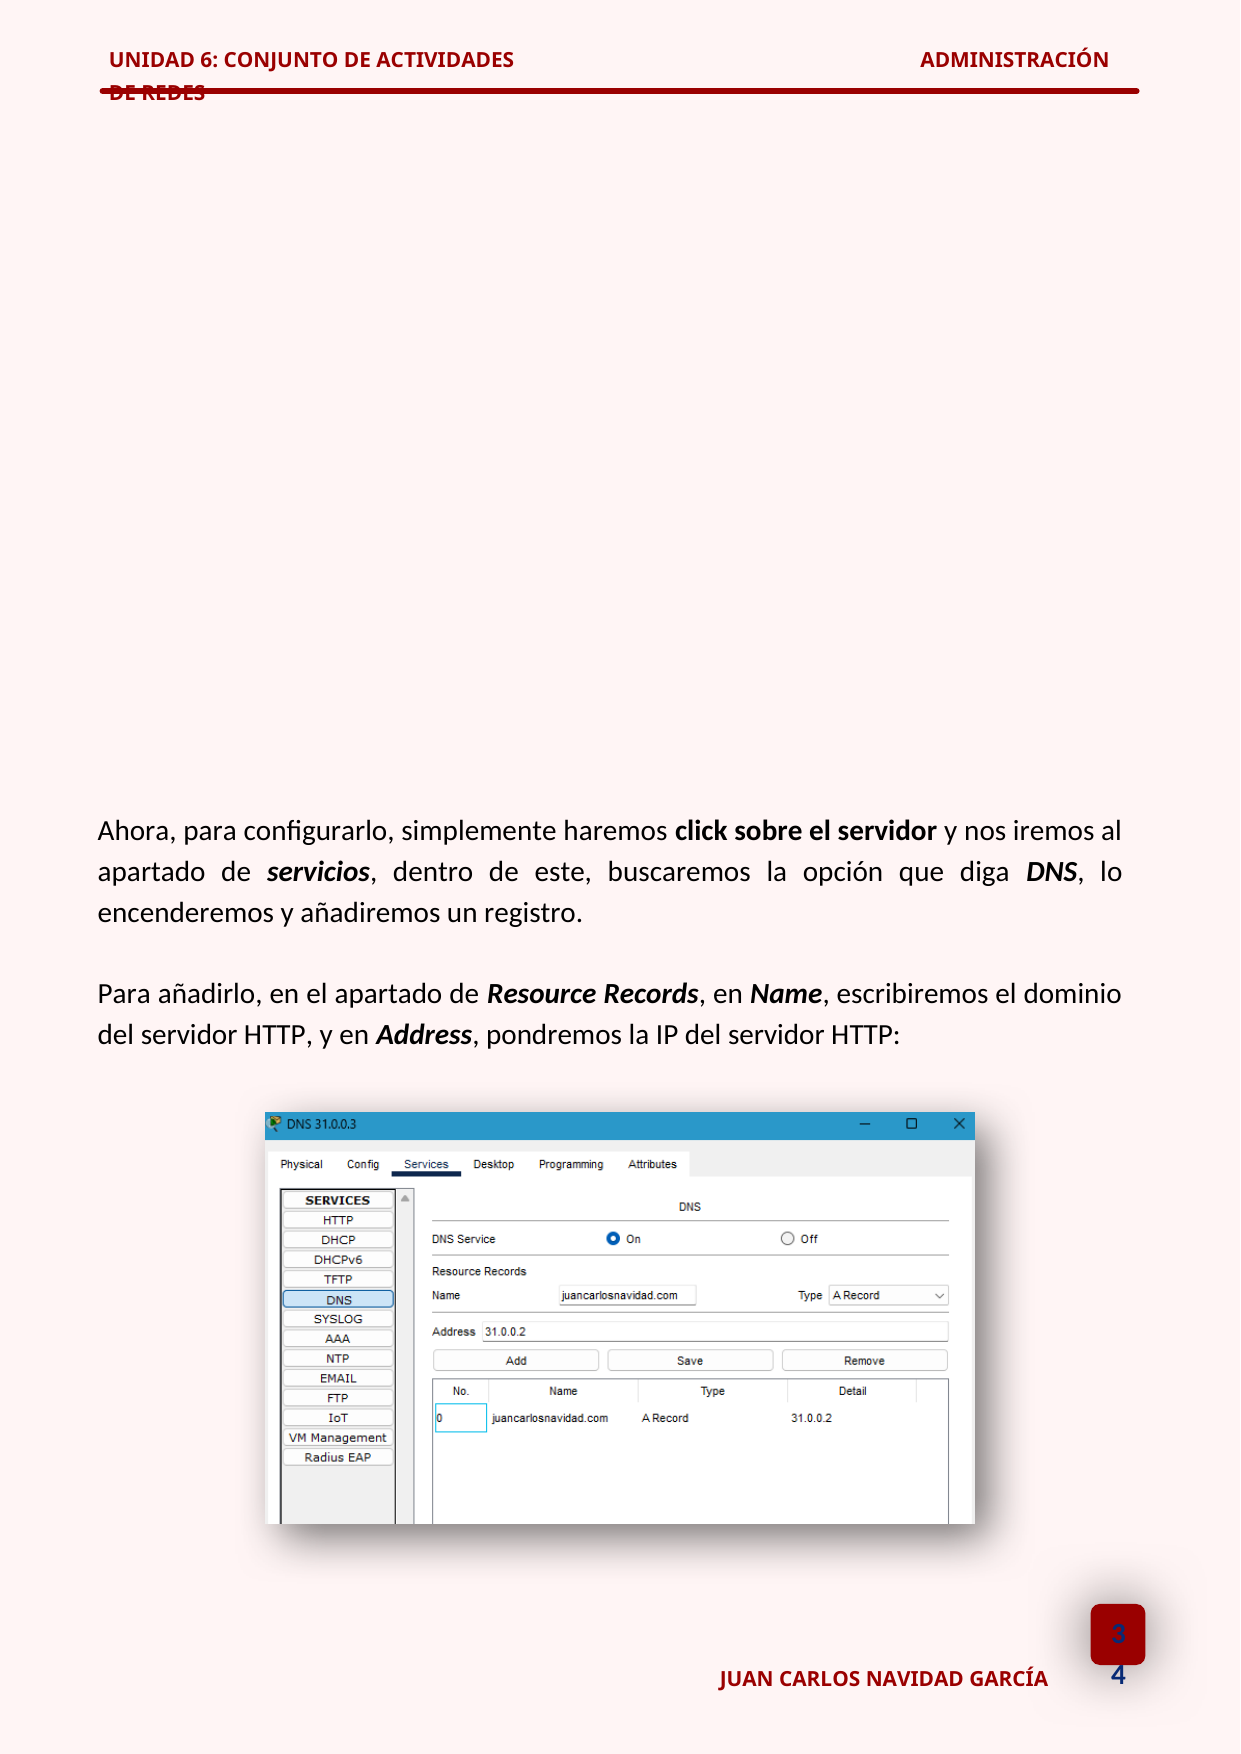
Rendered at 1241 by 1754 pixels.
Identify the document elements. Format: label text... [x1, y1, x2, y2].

text Ahora, para configurarlo, simplemente haremos click sobre el servidor y nos iremos al apartado de servicios, dentro de este, buscaremos la opción que diga DNS, lo encenderemos y añadiremos un registro. [97, 812, 1122, 929]
picture [265, 1112, 975, 1524]
text Para añadirlo, en el apartado de Resource Records, en Name, escribiremos el dominio del servidor HTTP, y en Address, pondremos la IP del servidor HTTP: [97, 976, 1122, 1052]
